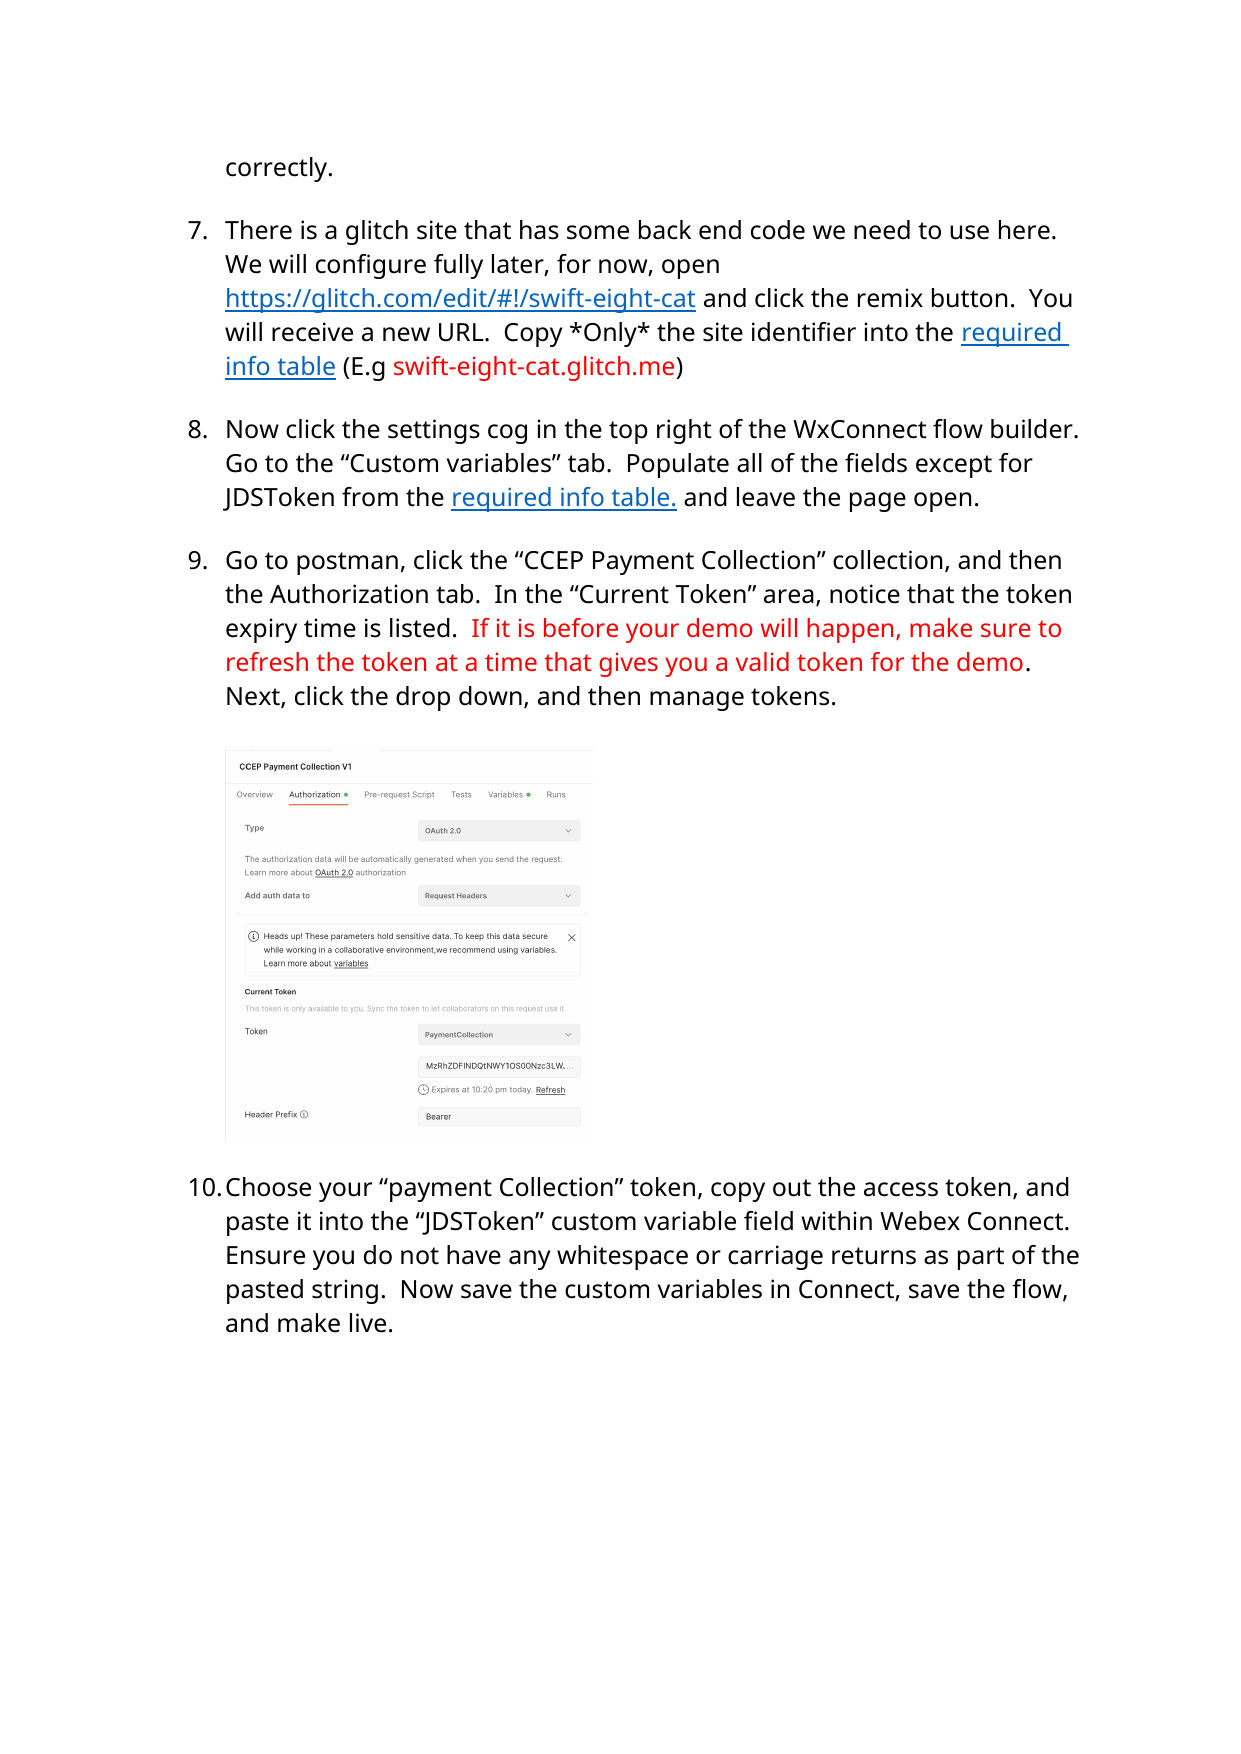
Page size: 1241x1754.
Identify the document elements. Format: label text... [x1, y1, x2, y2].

list Now click the settings cog in the top right of the WxConnect flow builder. Go to the “Custom variables” tab. Populate all of the fields except for JDSToken from the required info table. and leave the page open. [187, 412, 1090, 543]
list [187, 150, 1090, 213]
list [187, 1169, 1090, 1339]
picture [225, 747, 594, 1141]
list There is a glitch site that has some back end code we need to use here. We will configure fully later, for now, open https://glitch.com/edit/#!/swift-eight-cat and click the remix button. You will receive a new URL. Copy *Only* the site identifier into the required info table (E.g swift-eight-cat.glitch.me) [187, 213, 1090, 412]
